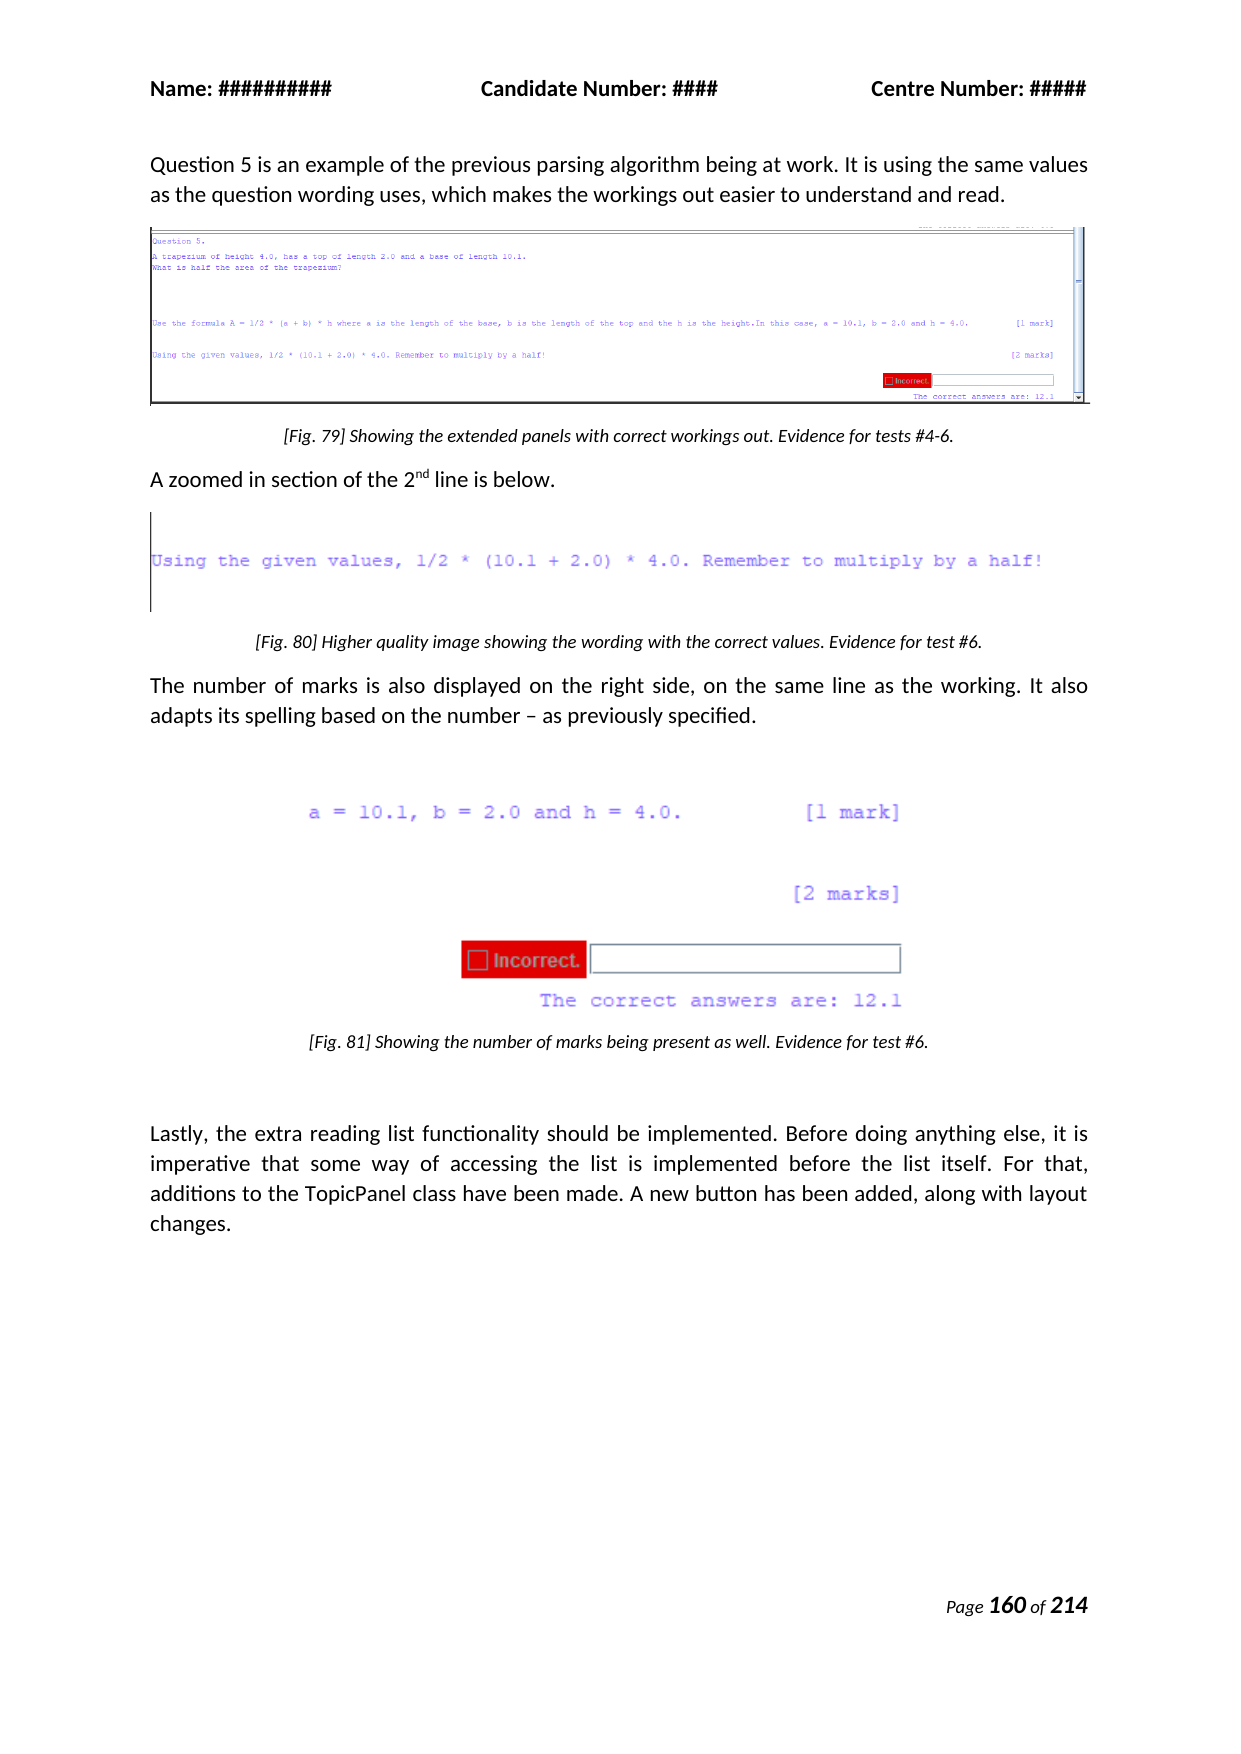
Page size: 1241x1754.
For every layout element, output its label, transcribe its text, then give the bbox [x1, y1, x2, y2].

picture [299, 748, 942, 1013]
text Lastly, the extra reading list functionality should be implemented. Before doing anything else, it is imperative that some way of accessing the list is implemented before the list itself. For that, additions to the TopicPanel class have been made. A new button has been added, along with layout changes. [150, 1119, 1090, 1238]
text [Fig. 81] Showing the number of marks being present as well. Evidence for test #6. [150, 1031, 1090, 1054]
picture [150, 512, 1091, 612]
text [Fig. 80] Higher quality image showing the wording with the correct values. Evidence for test #6. [150, 630, 1090, 653]
text The number of marks is also displayed on the right side, on the same line as the working. It also adapts its spelling based on the number – as previously specified. [150, 671, 1090, 729]
text A zoomed in section of the 2nd line is below. [150, 465, 1090, 493]
text [Fig. 79] Showing the extended panels with correct workings out. Evidence for tests #4-6. [150, 424, 1090, 447]
text Question 5 is an example of the previous parsing algorithm being at work. It is using the same values as the question wording uses, which makes the workings out easier to understand and read. [150, 150, 1090, 208]
picture [150, 227, 1091, 406]
